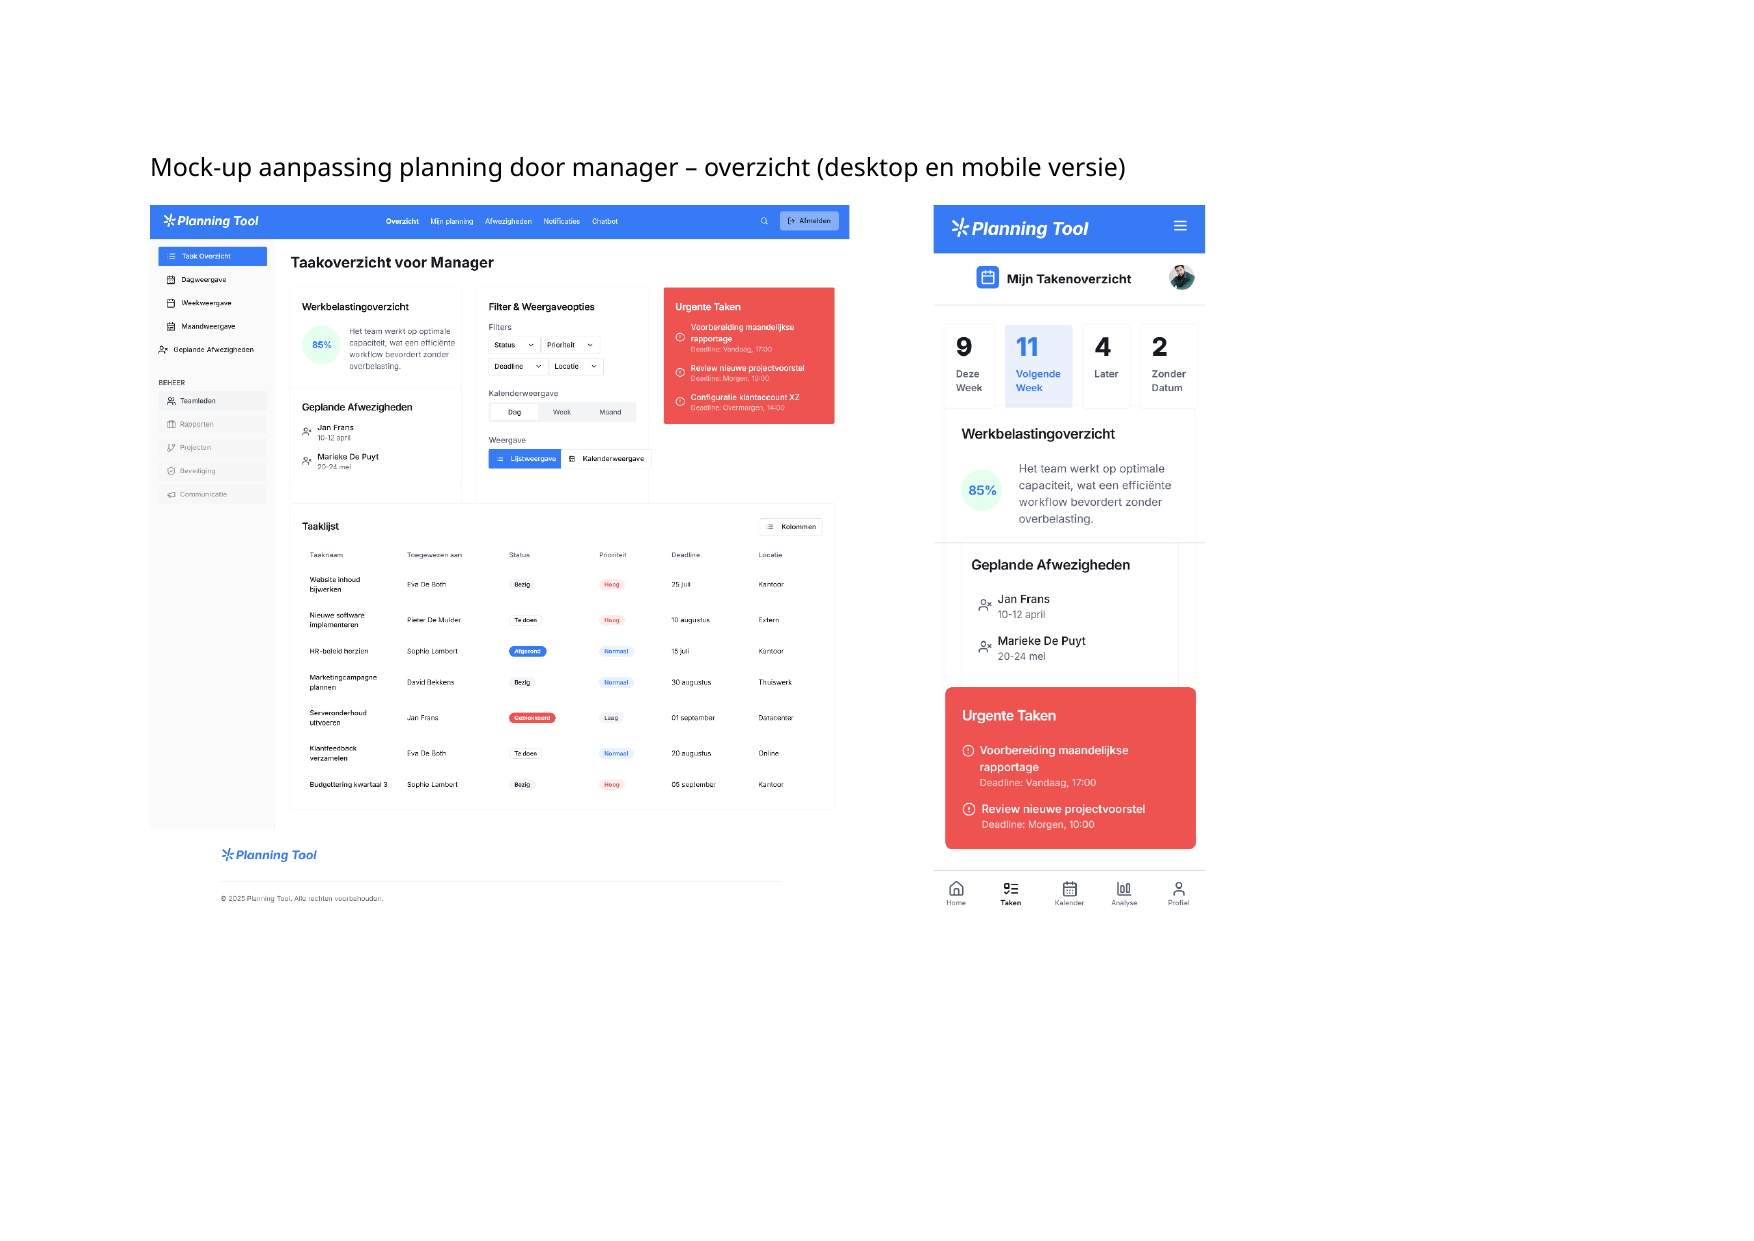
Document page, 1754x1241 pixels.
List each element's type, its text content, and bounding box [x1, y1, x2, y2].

picture [933, 205, 1206, 915]
text Mock-up aanpassing planning door manager – overzicht (desktop en mobile versie) [150, 150, 1604, 184]
picture [150, 205, 850, 915]
